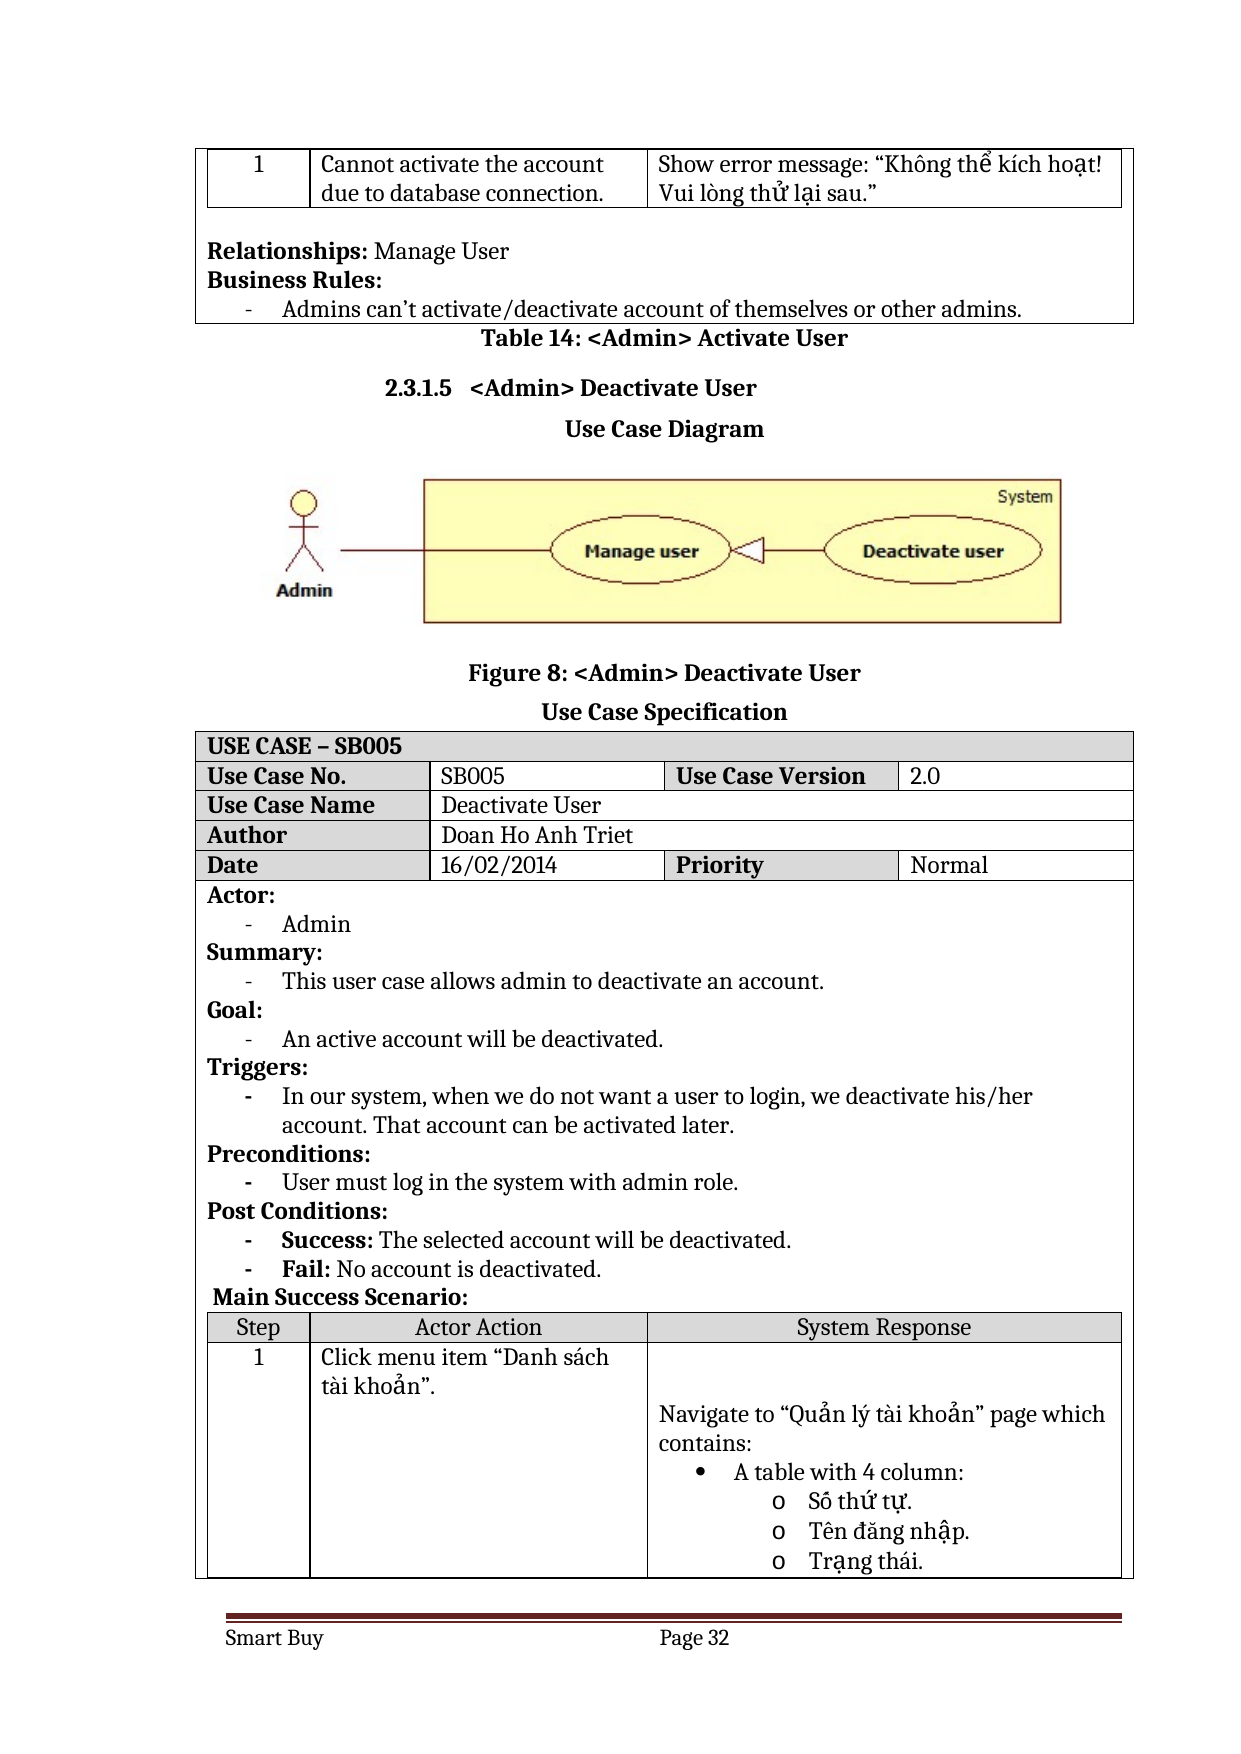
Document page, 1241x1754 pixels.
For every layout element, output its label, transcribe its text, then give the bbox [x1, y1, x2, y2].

table_cell Author [196, 821, 429, 850]
table_header USE CASE – SB005 [196, 732, 1133, 761]
picture [236, 448, 1093, 655]
subtitle Use Case Specification [207, 698, 1122, 727]
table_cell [196, 881, 1133, 1578]
table_cell 16/02/2014 [431, 851, 664, 880]
table_cell 2.0 [899, 762, 1133, 790]
table_cell Deactivate User [431, 791, 1133, 820]
table_cell Priority [665, 851, 898, 880]
table_cell Normal [899, 851, 1133, 880]
table_cell Date [196, 851, 429, 880]
text Table 14: <Admin> Activate User [207, 324, 1122, 353]
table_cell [196, 149, 1133, 323]
subtitle <Admin> Deactivate User [385, 374, 1122, 403]
subtitle Use Case Diagram [207, 415, 1122, 444]
table_cell SB005 [431, 762, 664, 790]
table_cell Use Case Version [665, 762, 898, 790]
table_cell Use Case No. [196, 762, 429, 790]
table_cell Use Case Name [196, 791, 429, 820]
table_cell Doan Ho Anh Triet [431, 821, 1133, 850]
text Figure 8: <Admin> Deactivate User [207, 659, 1122, 687]
